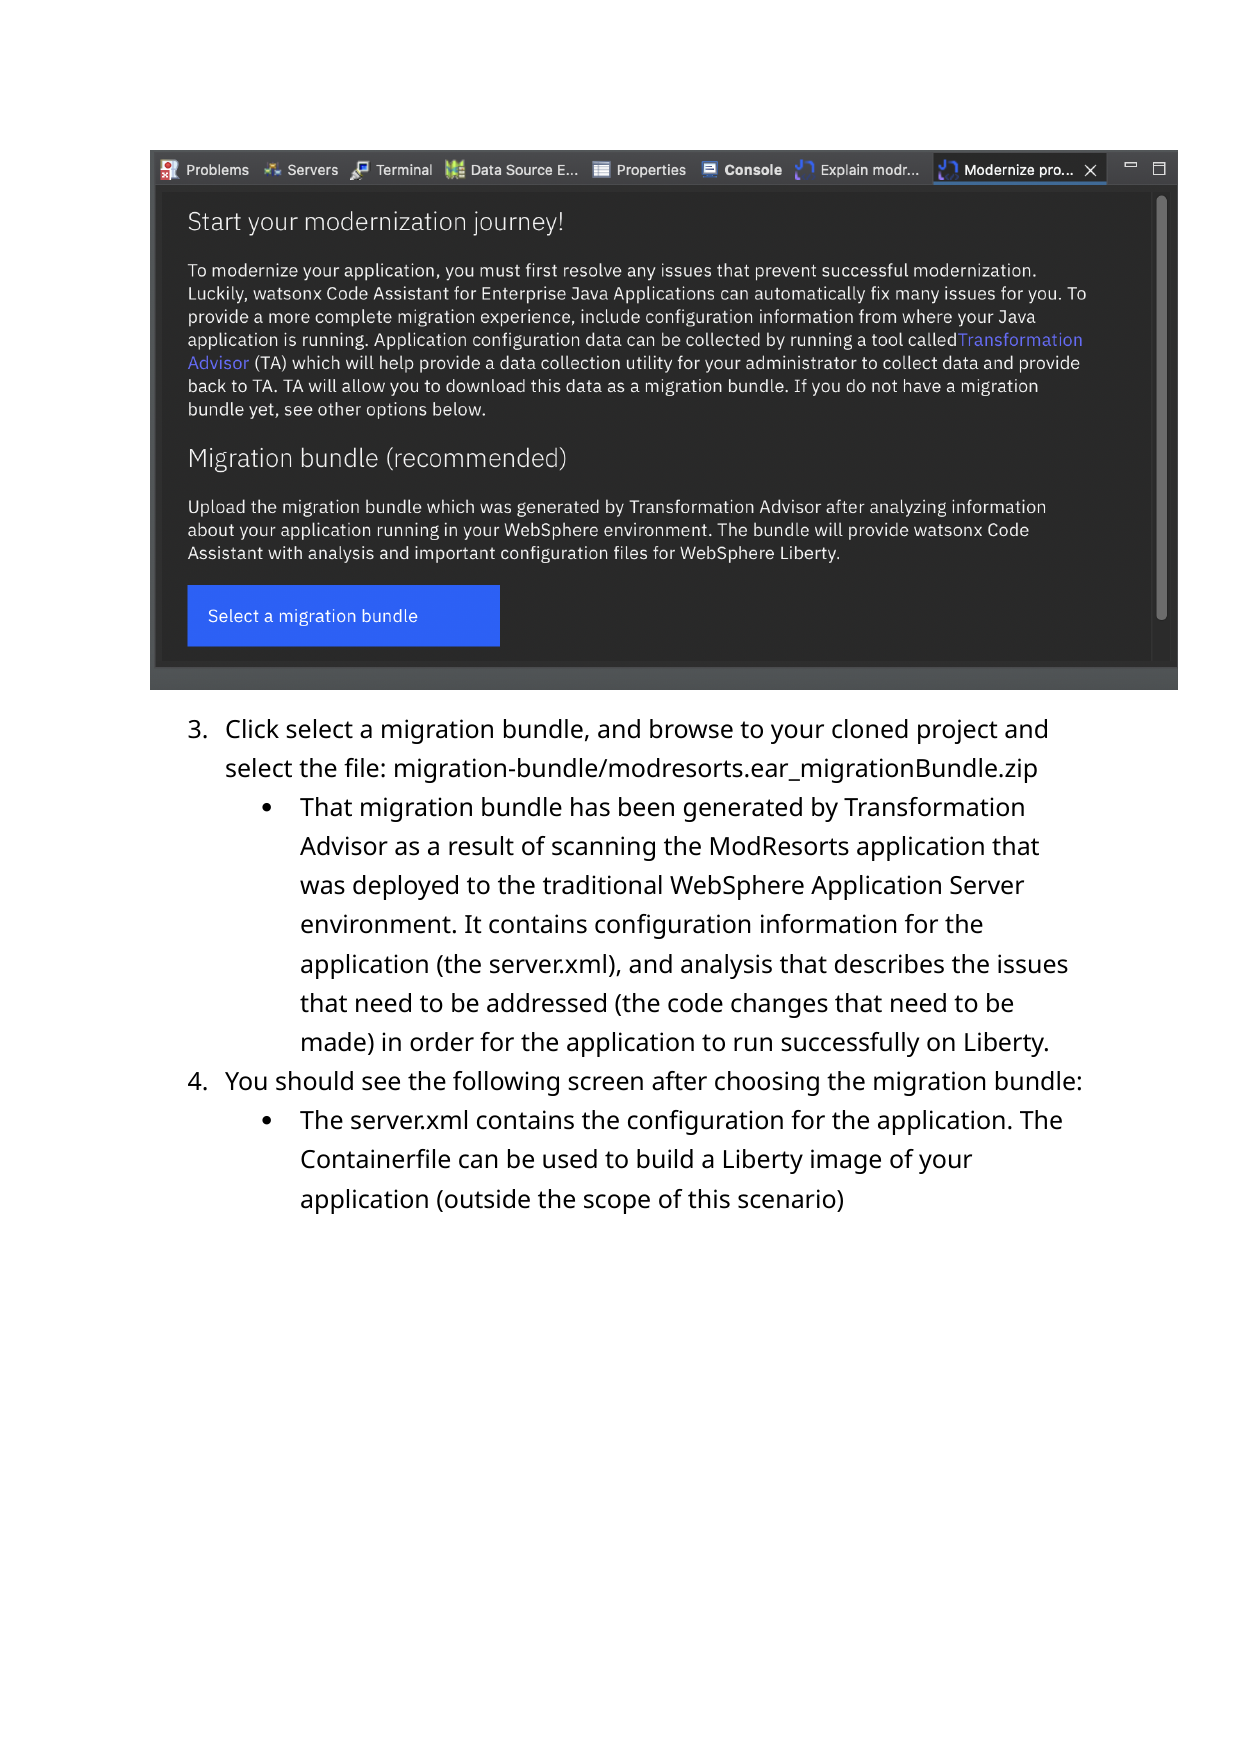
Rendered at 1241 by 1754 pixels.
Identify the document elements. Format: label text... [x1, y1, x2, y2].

picture [150, 150, 1178, 690]
list You should see the following screen after choosing the migration bundle: [187, 1064, 1090, 1098]
list That migration bundle has been generated by Transformation Advisor as a result of scanning the ModResorts application that was deployed to the traditional WebSphere Application Server environment. It contains configuration information for the application (the server.xml), and analysis that describes the issues that need to be addressed (the code changes that need to be made) in order for the application to run successfully on Liberty. [262, 790, 1090, 1059]
list The server.xml contains the configuration for the application. The Containerfile can be used to build a Liberty image of your application (outside the scope of this scenario) [262, 1103, 1090, 1215]
list Click select a migration bundle, and browse to your cloned project and select the file: migration-bundle/modresorts.ear_migrationBundle.zip [187, 711, 1090, 784]
